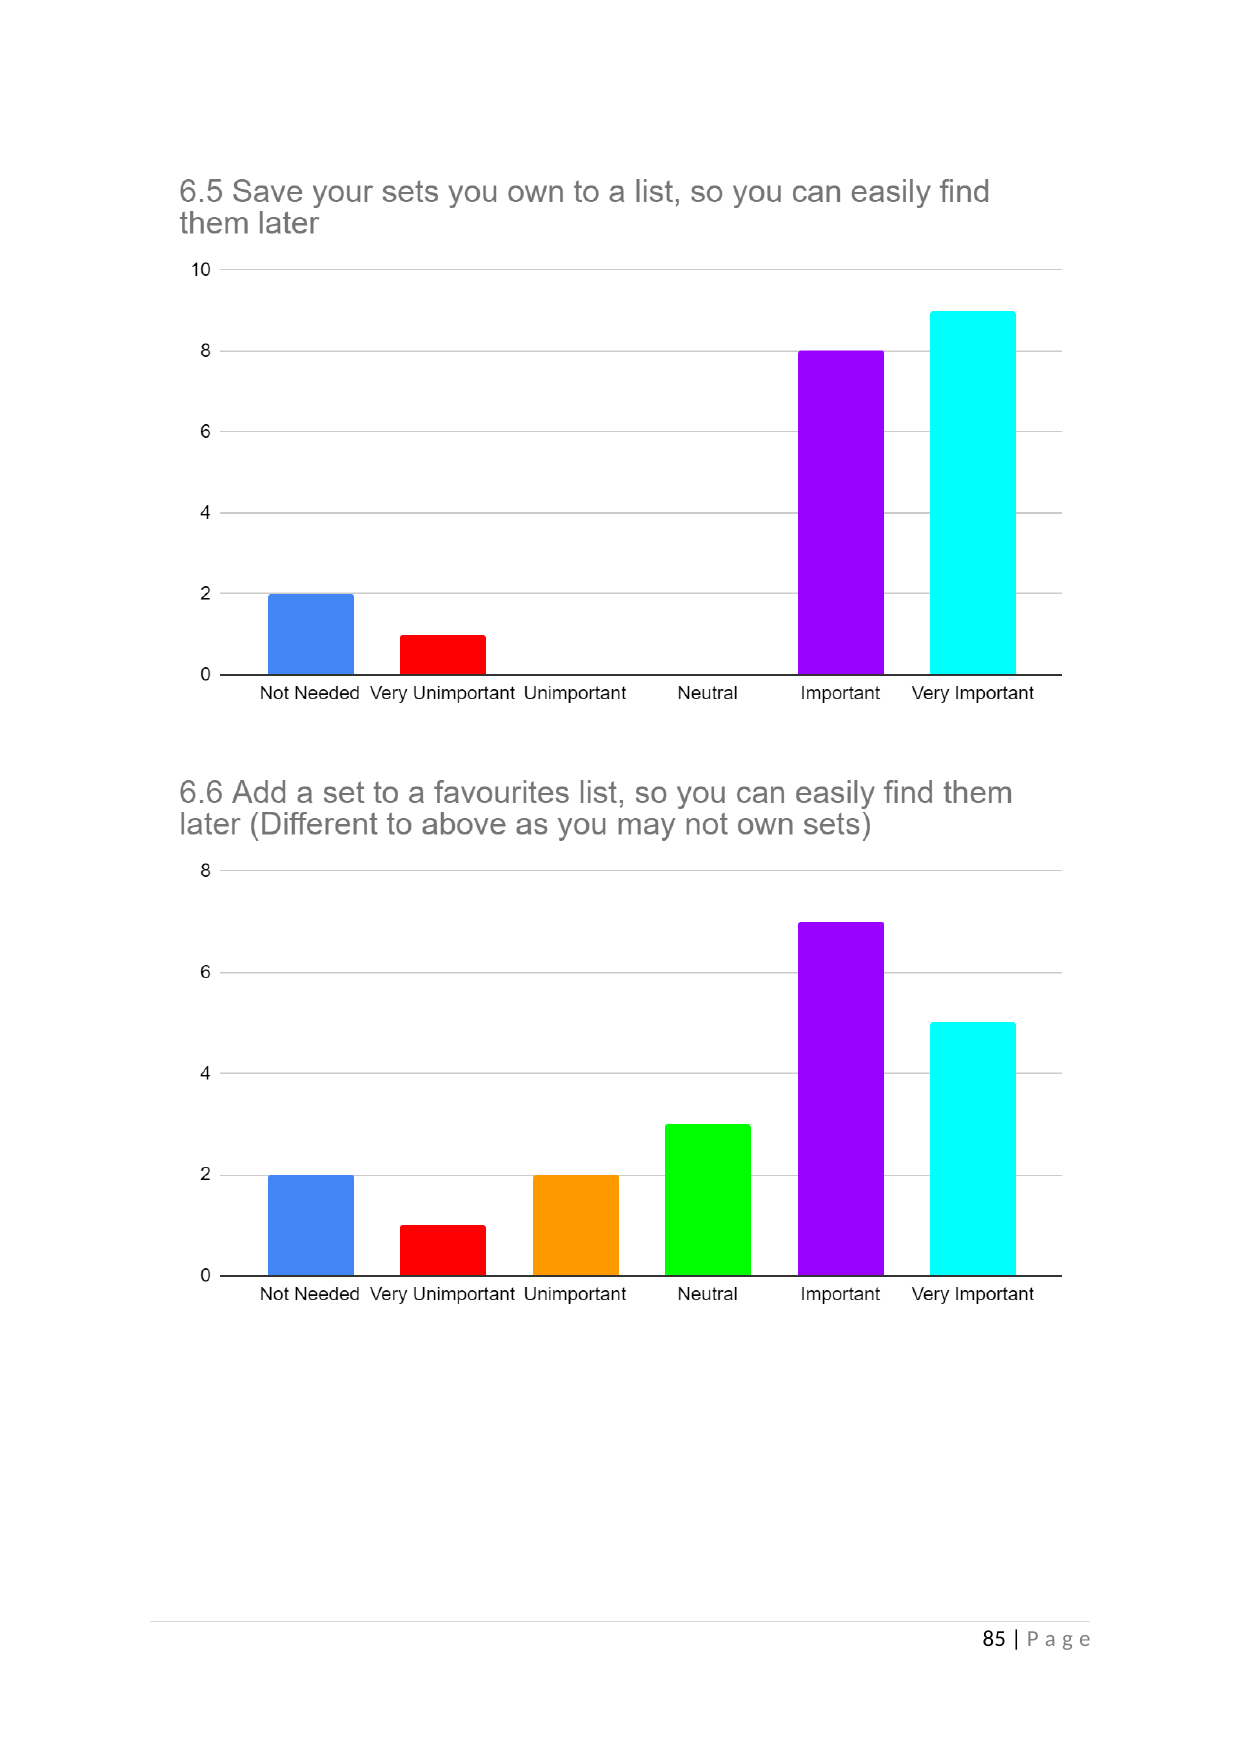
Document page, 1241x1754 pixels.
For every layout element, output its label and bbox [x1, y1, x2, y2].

picture [150, 750, 1091, 1333]
picture [150, 150, 1091, 732]
